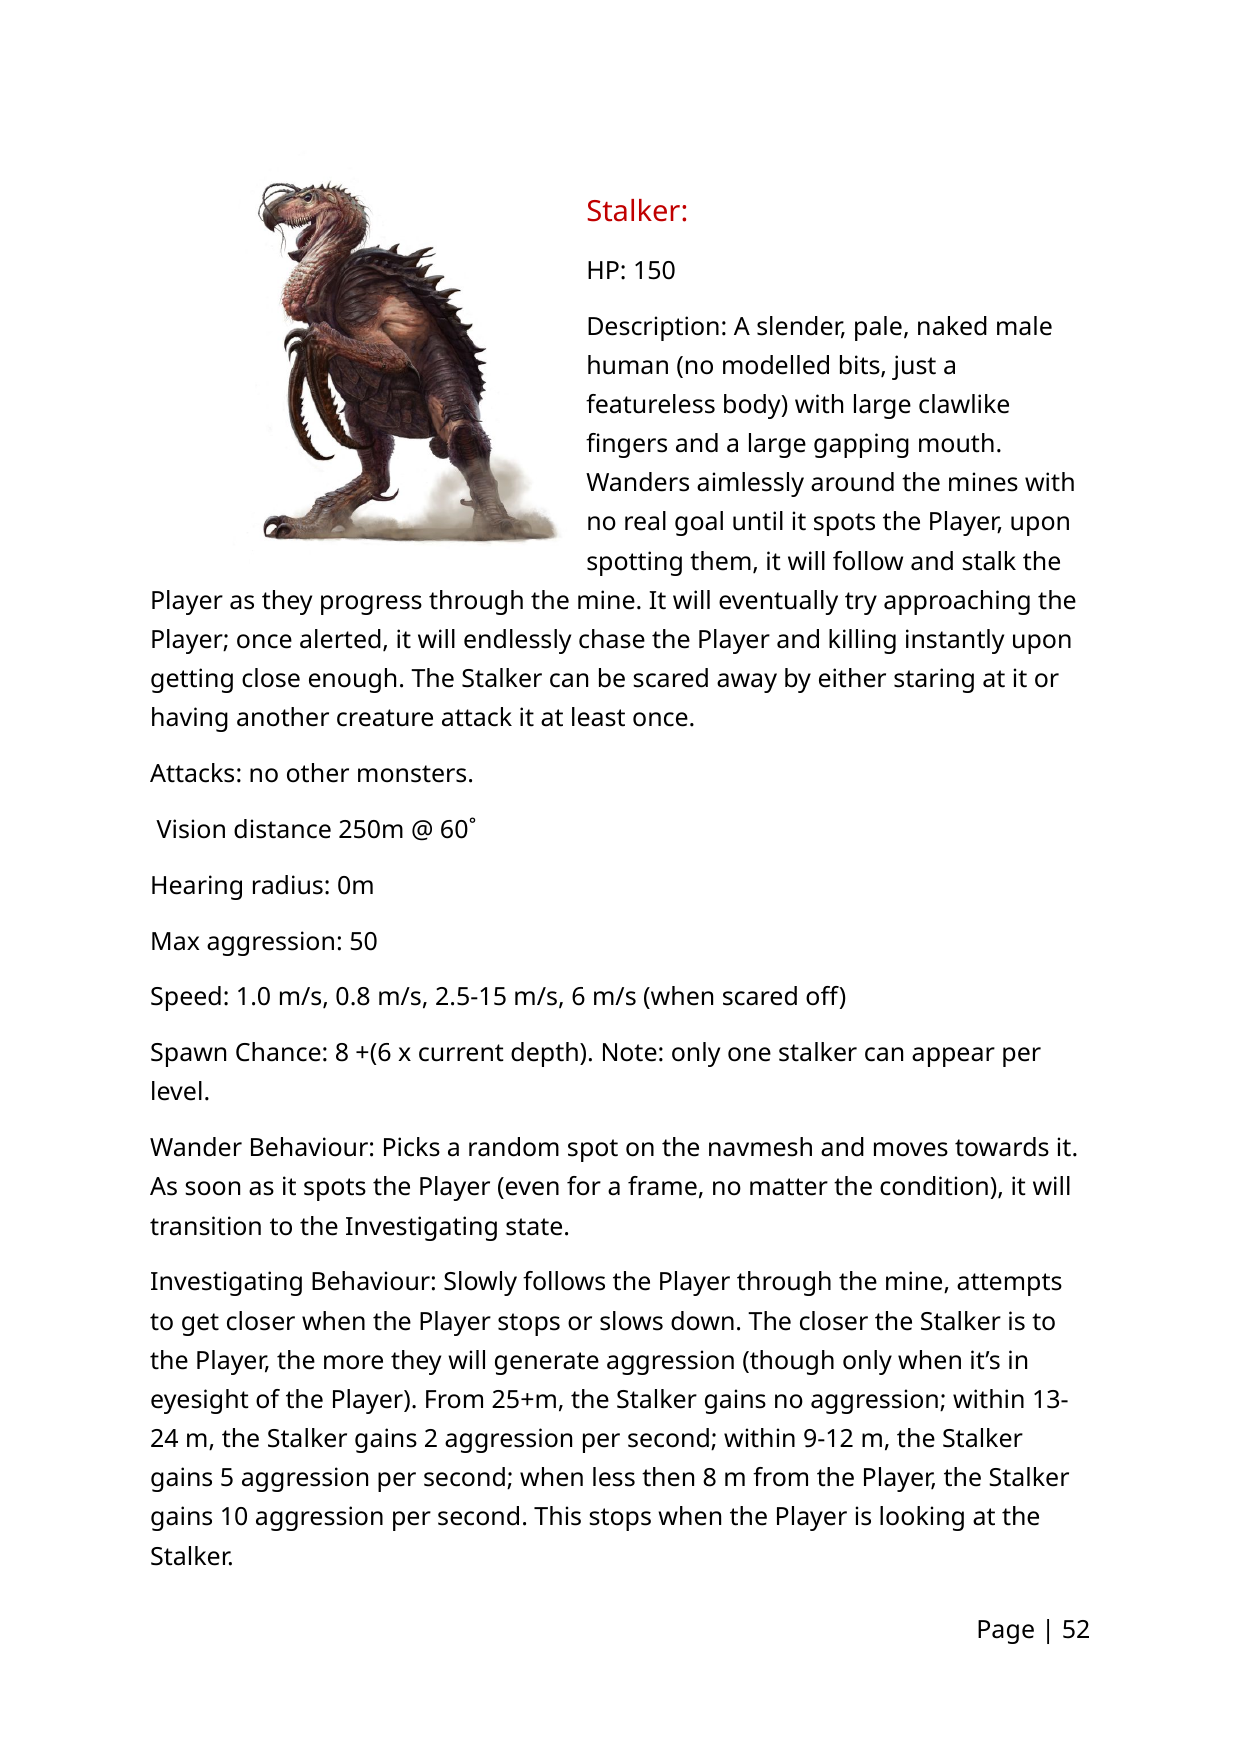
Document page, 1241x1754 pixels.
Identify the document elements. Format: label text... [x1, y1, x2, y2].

text Max aggression: 50 [150, 923, 1090, 957]
text Description: A slender, pale, naked male human (no modelled bits, just a featureless body) with large clawlike fingers and a large gapping mouth. Wanders aimlessly around the mines with no real goal until it spots the Player, upon spotting them, it will follow and stalk the Player as they progress through the mine. It will eventually try approaching the Player; once alerted, it will endlessly chase the Player and killing instantly upon getting close enough. The Stalker can be scared away by either staring at it or having another creature attack it at least once. [150, 308, 1090, 734]
text Stalker: [568, 150, 1090, 230]
text Vision distance 250m @ 60˚ [150, 811, 1090, 846]
text Hearing radius: 0m [150, 867, 1090, 901]
text Attacks: no other monsters. [150, 756, 1090, 790]
text HP: 150 [568, 252, 1090, 286]
text Wander Behaviour: Picks a random spot on the navmesh and moves towards it. As soon as it spots the Player (even for a frame, no matter the condition), it will transition to the Investigating state. [150, 1130, 1090, 1242]
text Spawn Chance: 8 +(6 x current depth). Note: only one stalker can appear per level. [150, 1035, 1090, 1108]
text Investigating Behaviour: Slowly follows the Player through the mine, attempts to get closer when the Player stops or slows down. The closer the Stalker is to the Player, the more they will generate aggression (though only when it’s in eyesight of the Player). From 25+m, the Stalker gains no aggression; within 13-24 m, the Stalker gains 2 aggression per second; within 9-12 m, the Stalker gains 5 aggression per second; when less then 8 m from the Player, the Stalker gains 10 aggression per second. This stops when the Player is looking at the Stalker. [150, 1264, 1090, 1572]
text Speed: 1.0 m/s, 0.8 m/s, 2.5-15 m/s, 6 m/s (when scared off) [150, 979, 1090, 1013]
picture [150, 150, 568, 568]
